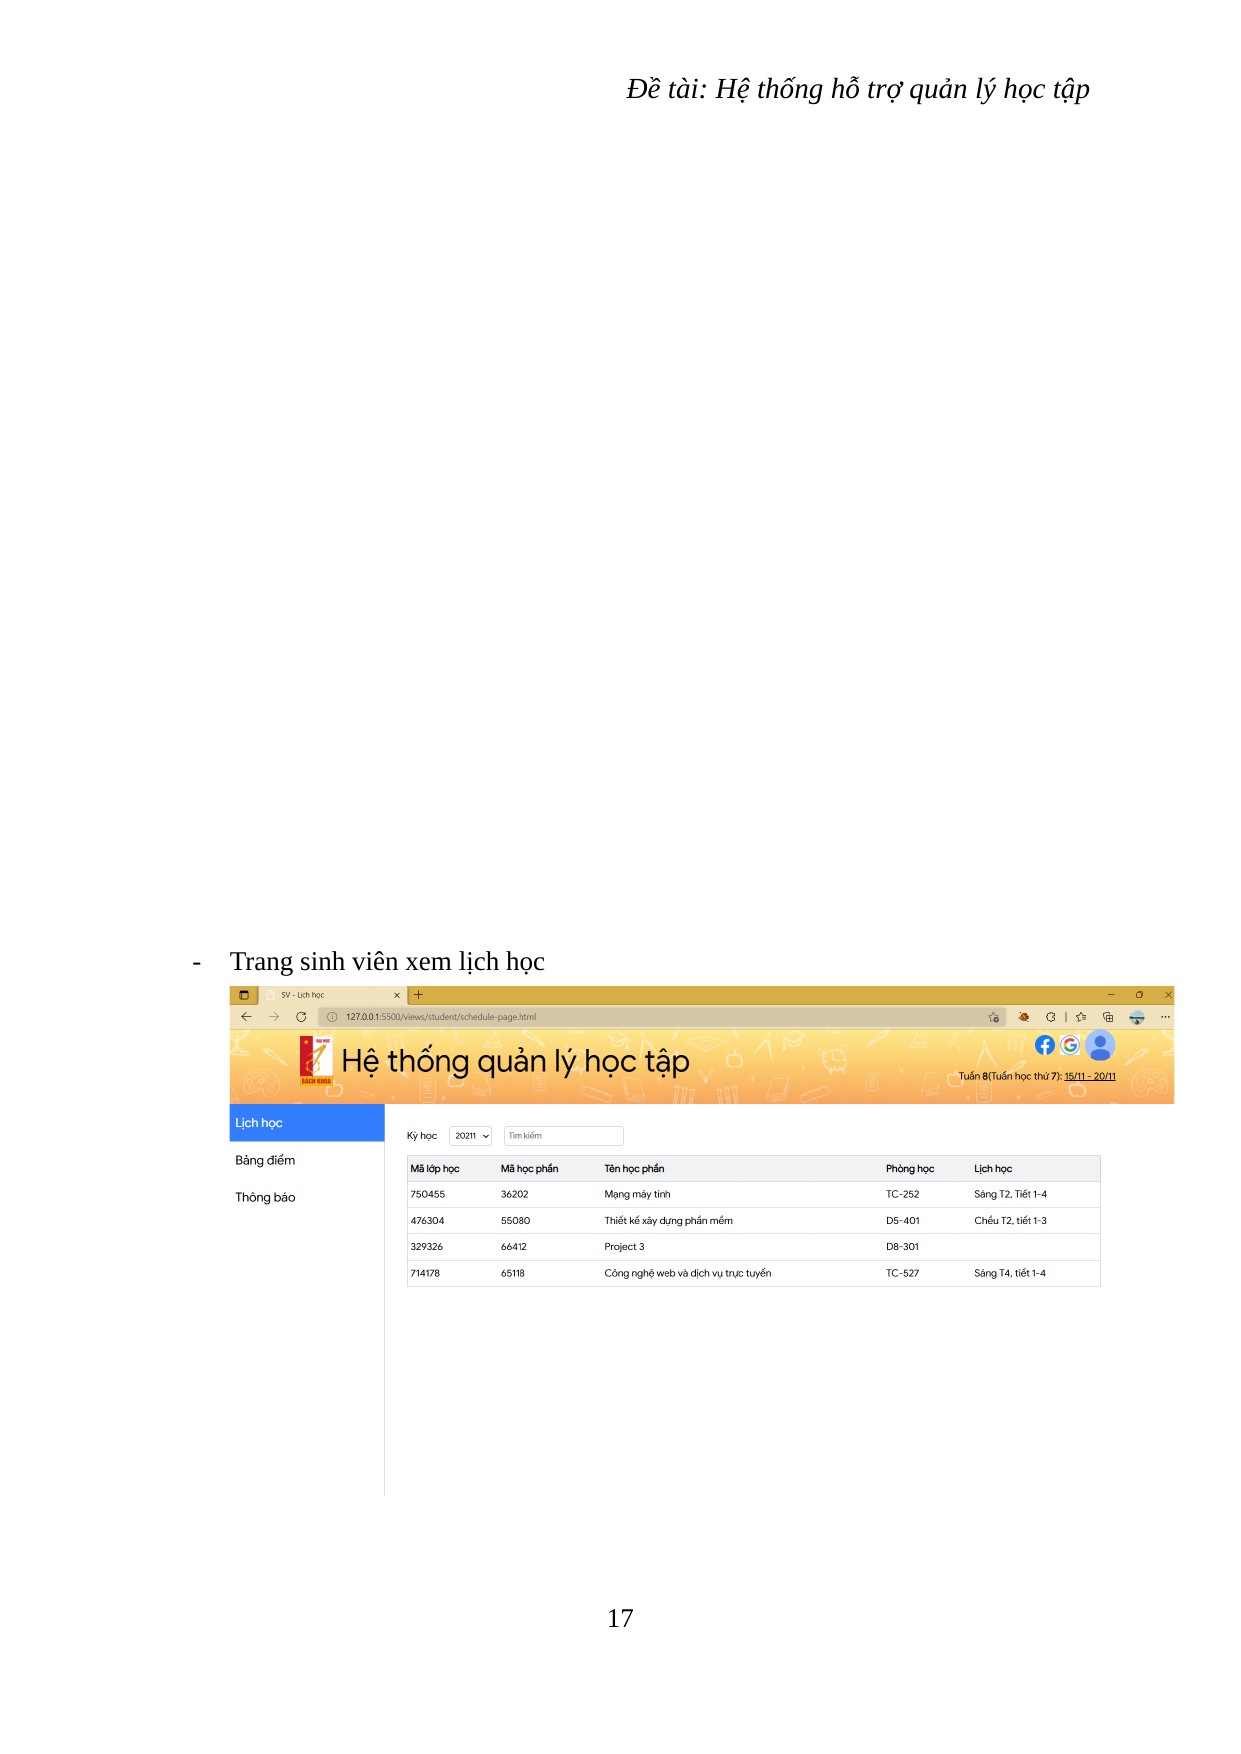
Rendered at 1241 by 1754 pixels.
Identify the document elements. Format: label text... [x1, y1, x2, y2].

list Trang sinh viên xem lịch học [192, 942, 1092, 980]
picture [229, 986, 1175, 1496]
